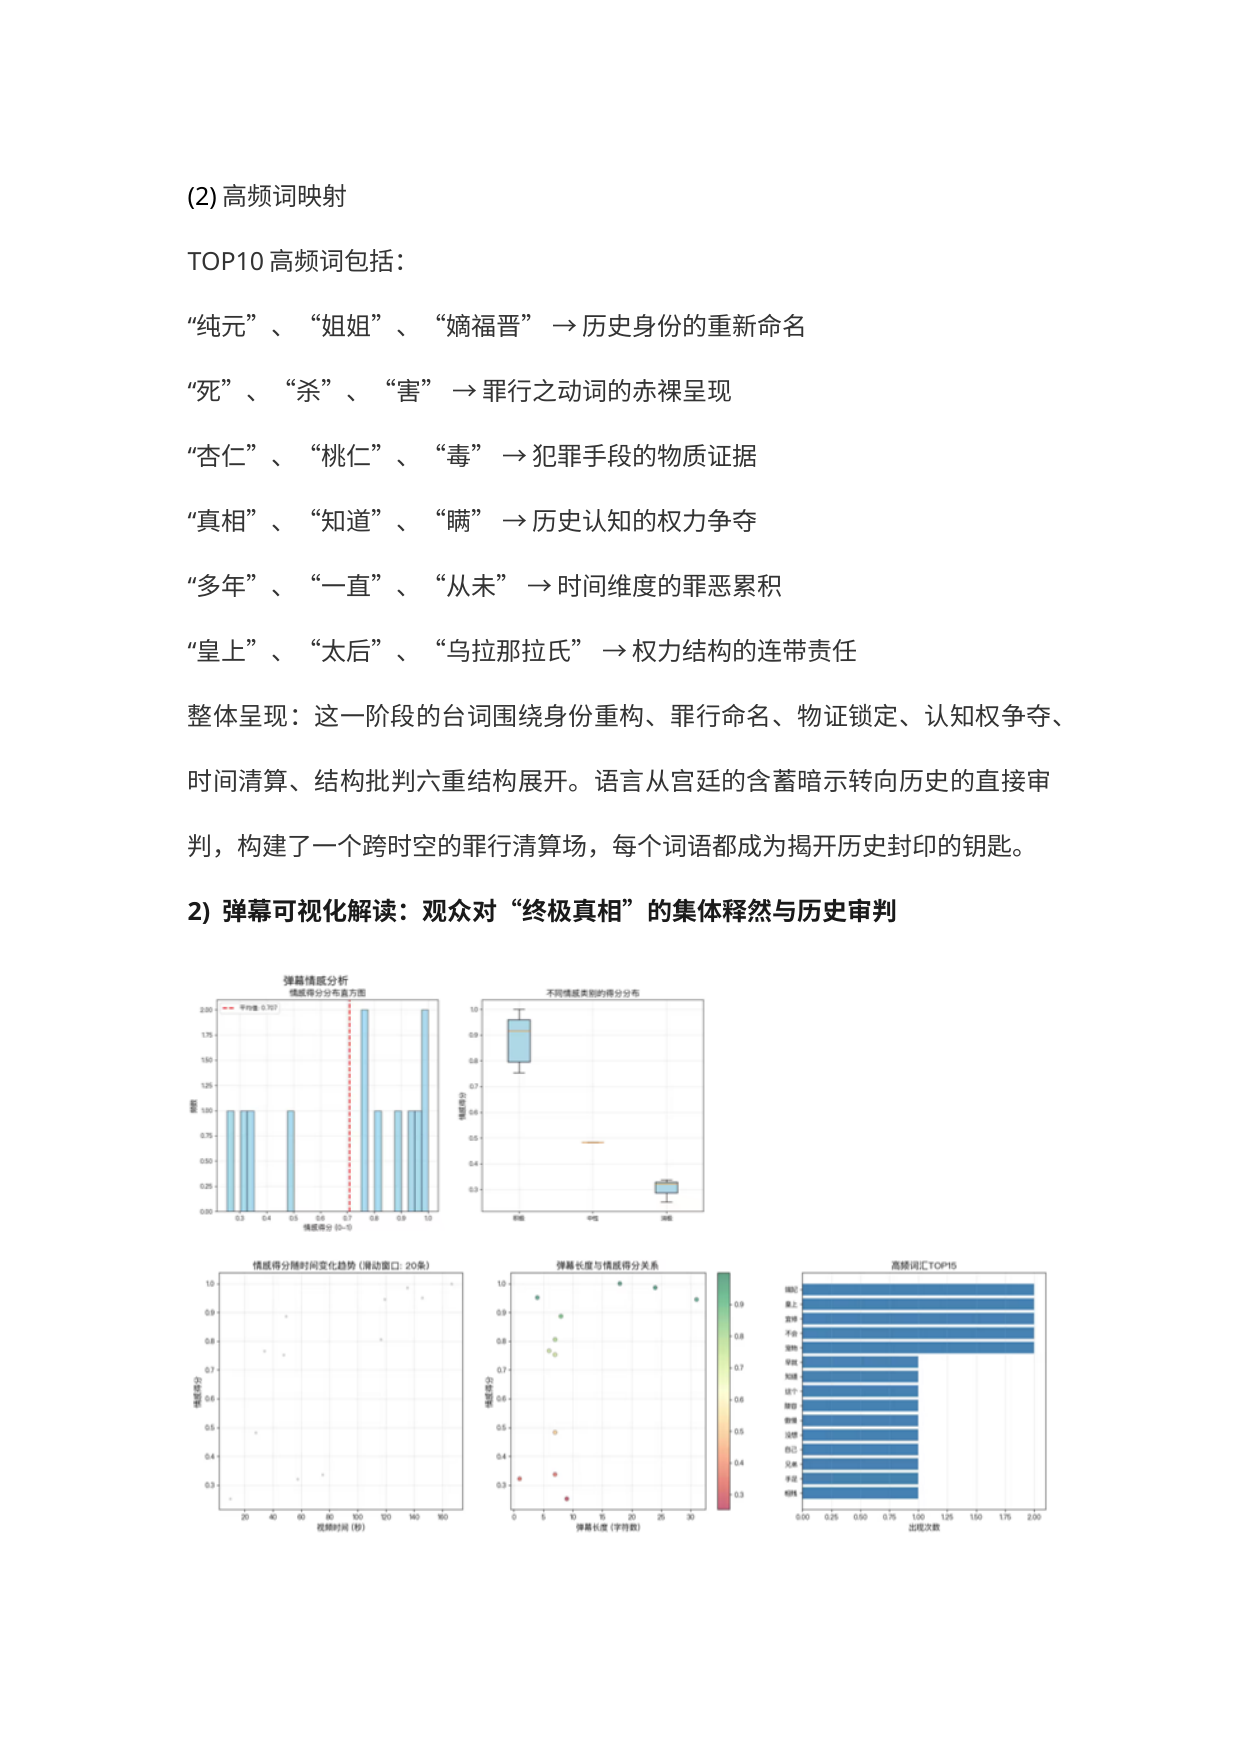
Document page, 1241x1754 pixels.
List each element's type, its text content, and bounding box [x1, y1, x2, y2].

subtitle 弹幕可视化解读：观众对“终极真相”的集体释然与历史审判 [187, 877, 1053, 942]
text “纯元”、“姐姐”、“嫡福晋” → 历史身份的重新命名 [187, 292, 1053, 357]
text TOP10高频词包括： [187, 227, 1053, 292]
text “真相”、“知道”、“瞒” → 历史认知的权力争夺 [187, 487, 1053, 552]
text “多年”、“一直”、“从未” → 时间维度的罪恶累积 [187, 552, 1053, 617]
text 整体呈现：这一阶段的台词围绕身份重构、罪行命名、物证锁定、认知权争夺、时间清算、结构批判六重结构展开。语言从宫廷的含蓄暗示转向历史的直接审判，构建了一个跨时空的罪行清算场，每个词语都成为揭开历史封印的钥匙。 [187, 682, 1053, 877]
text “死”、“杀”、“害” → 罪行之动词的赤裸呈现 [187, 357, 1053, 422]
text “皇上”、“太后”、“乌拉那拉氏” → 权力结构的连带责任 [187, 617, 1053, 682]
list 高频词映射 [187, 162, 1053, 227]
text “杏仁”、“桃仁”、“毒” → 犯罪手段的物质证据 [187, 422, 1053, 487]
picture [187, 967, 710, 1232]
picture [187, 1259, 1053, 1539]
